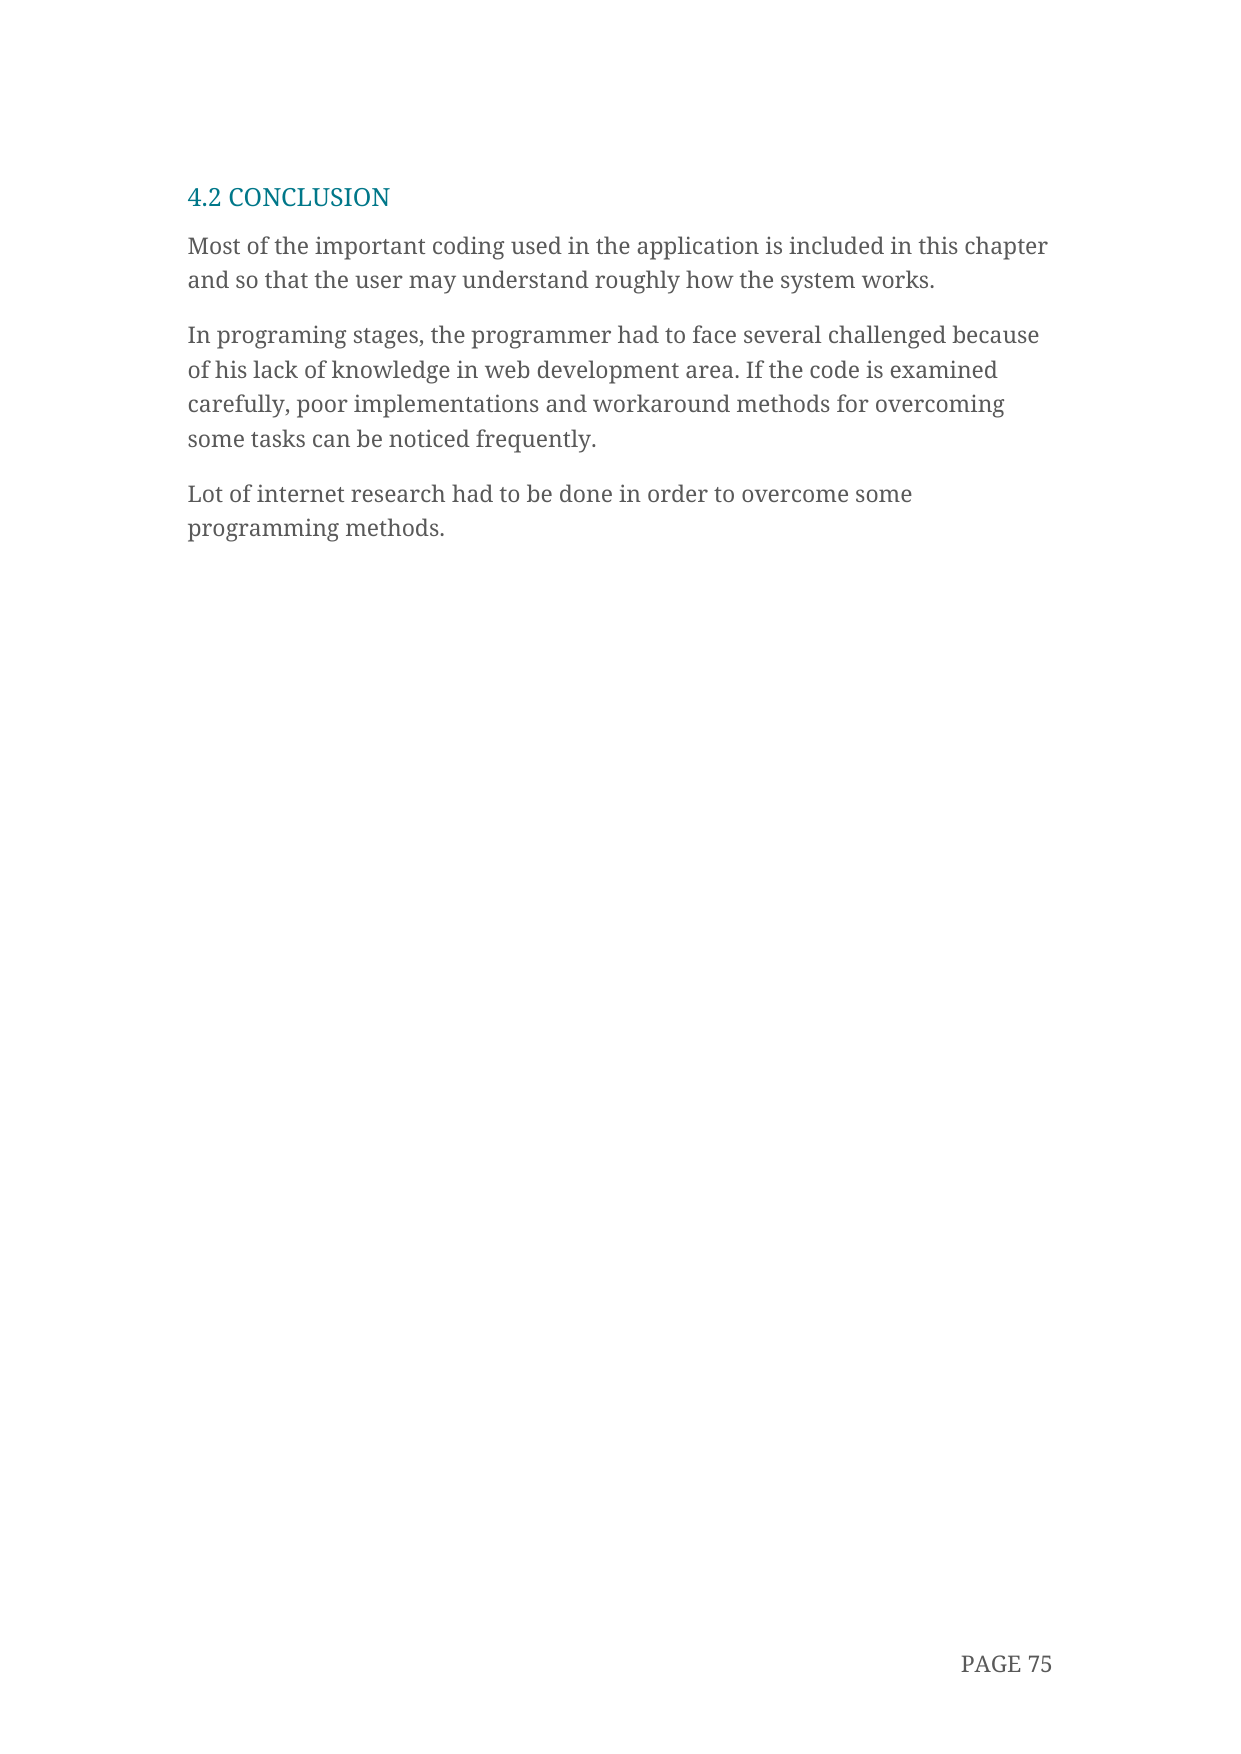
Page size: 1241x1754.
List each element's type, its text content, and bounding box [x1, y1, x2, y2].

text In programing stages, the programmer had to face several challenged because of his lack of knowledge in web development area. If the code is examined carefully, poor implementations and workaround methods for overcoming some tasks can be noticed frequently. [187, 319, 1053, 454]
text Lot of internet research had to be done in order to overcome some programming methods. [187, 478, 1053, 543]
text Most of the important coding used in the application is included in this chapter and so that the user may understand roughly how the system works. [187, 230, 1053, 296]
subtitle 4.2 Conclusion [187, 180, 1053, 214]
